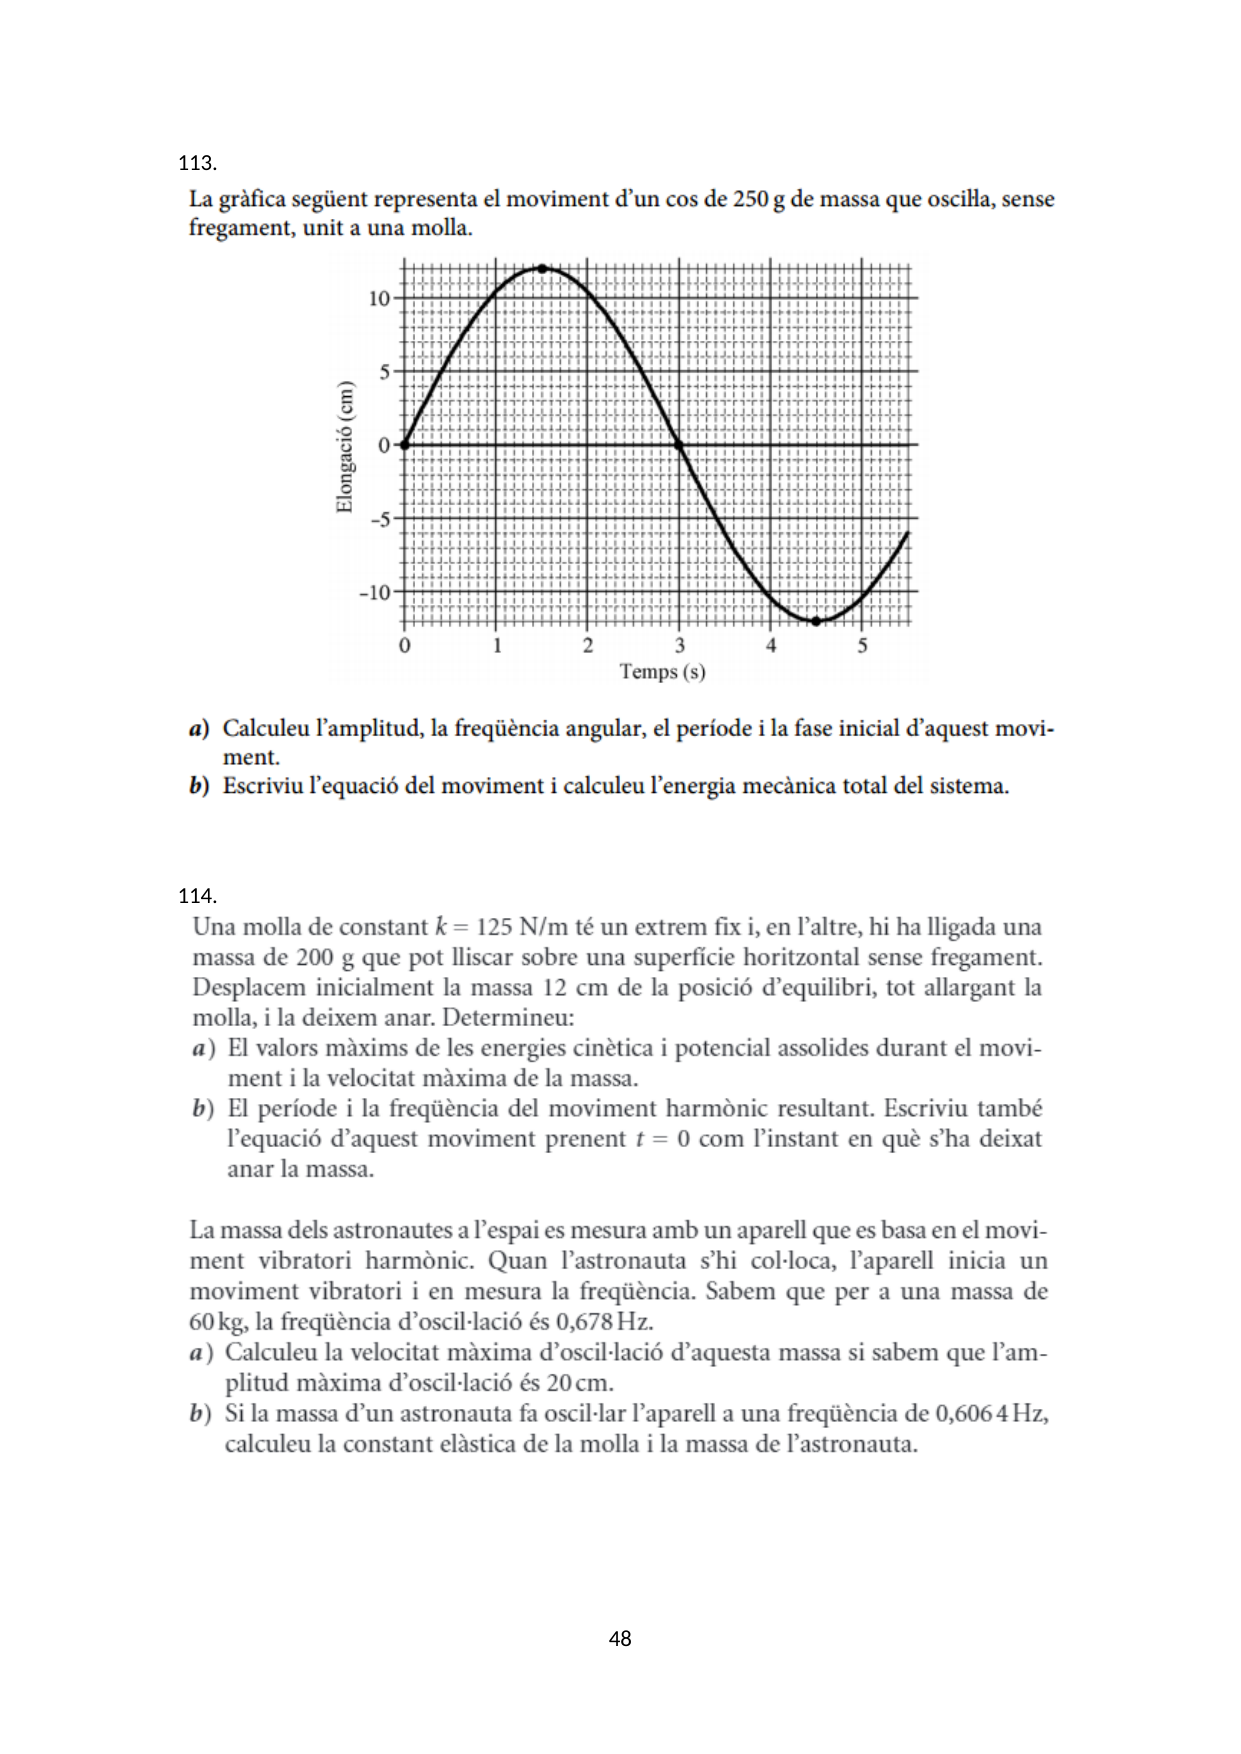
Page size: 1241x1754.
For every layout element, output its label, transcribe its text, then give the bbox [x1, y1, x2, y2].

text 114. [177, 881, 1063, 908]
picture [177, 908, 1063, 1489]
text 113. [177, 148, 1063, 175]
picture [177, 175, 1063, 825]
